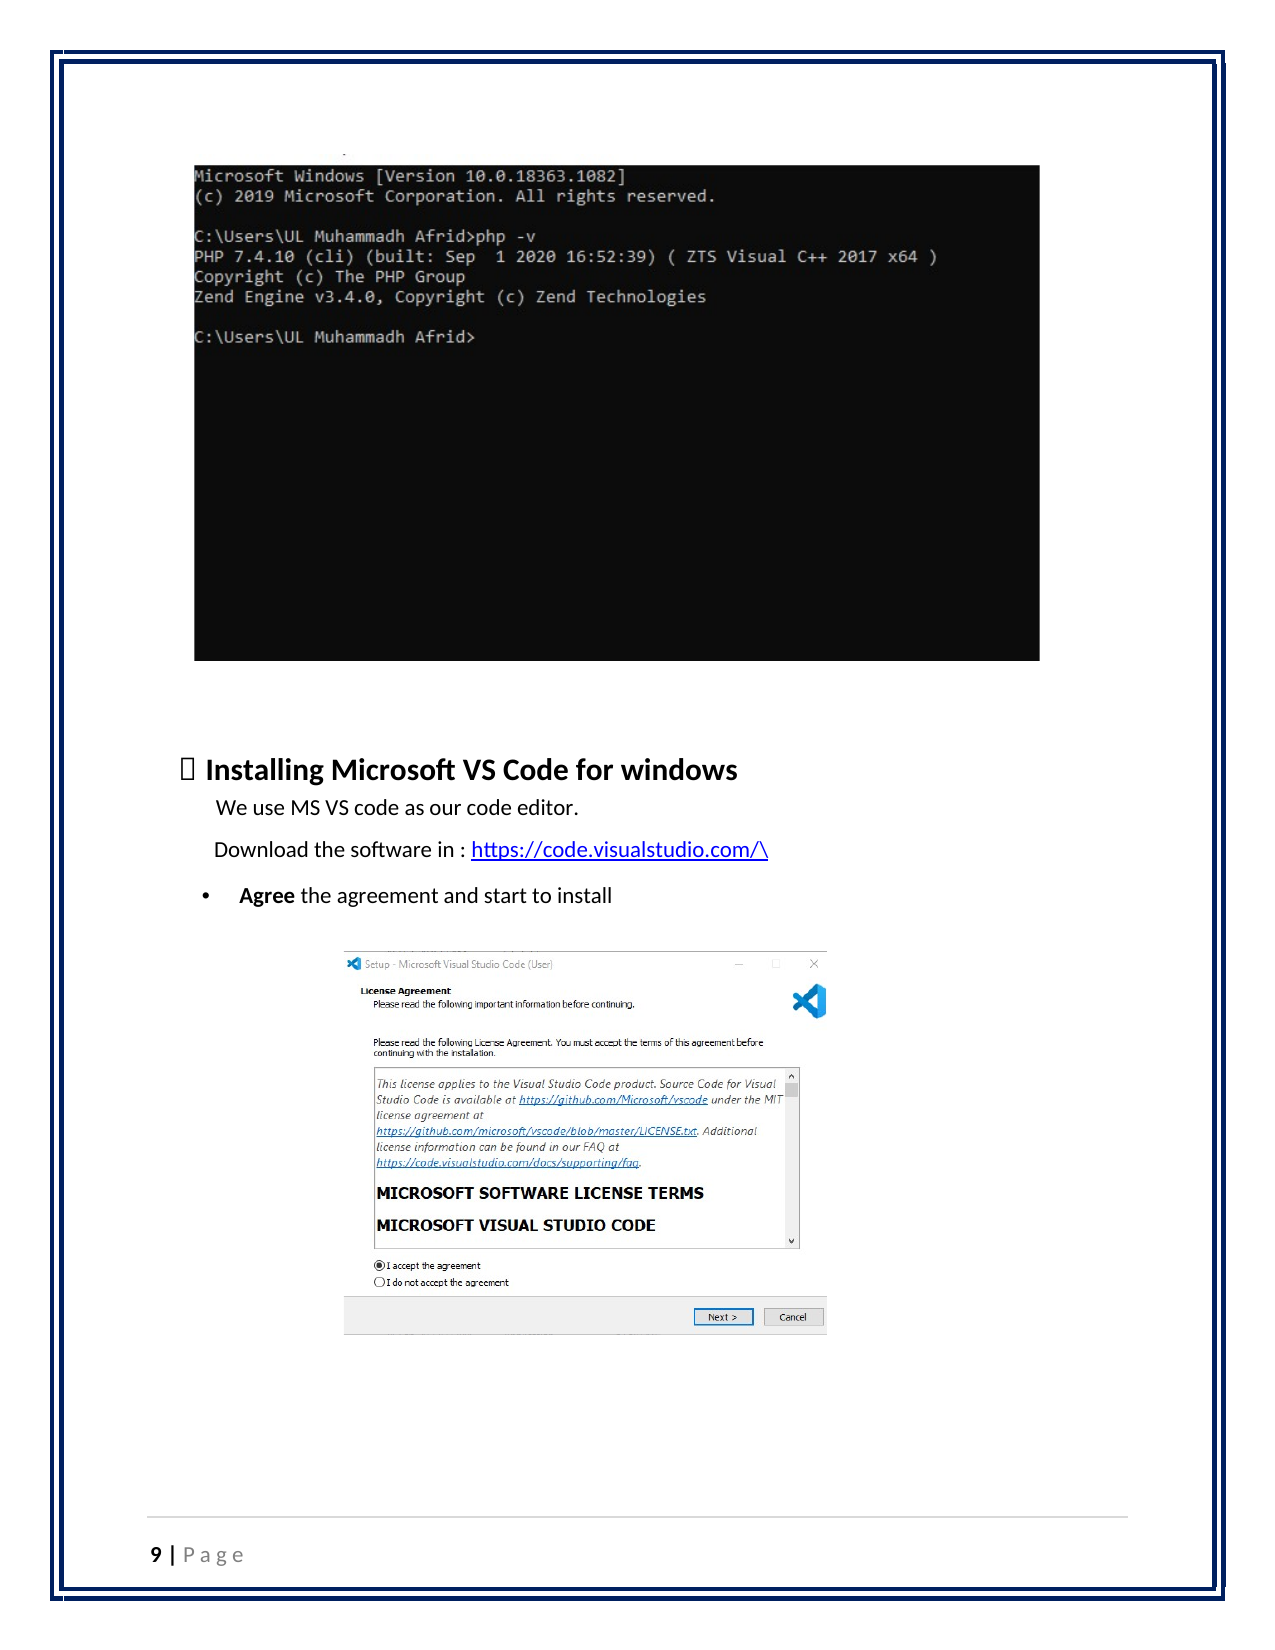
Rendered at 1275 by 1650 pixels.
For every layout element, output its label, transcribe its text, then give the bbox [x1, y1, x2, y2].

subtitle  Installing Microsoft VS Code for windows [178, 747, 1125, 790]
text Download the software in : https://code.visualstudio.com/\ [214, 835, 1126, 863]
list Agree the agreement and start to install [202, 882, 828, 910]
picture [343, 951, 827, 1335]
text We use MS VS code as our code editor. [216, 793, 1126, 821]
picture [194, 154, 1040, 661]
